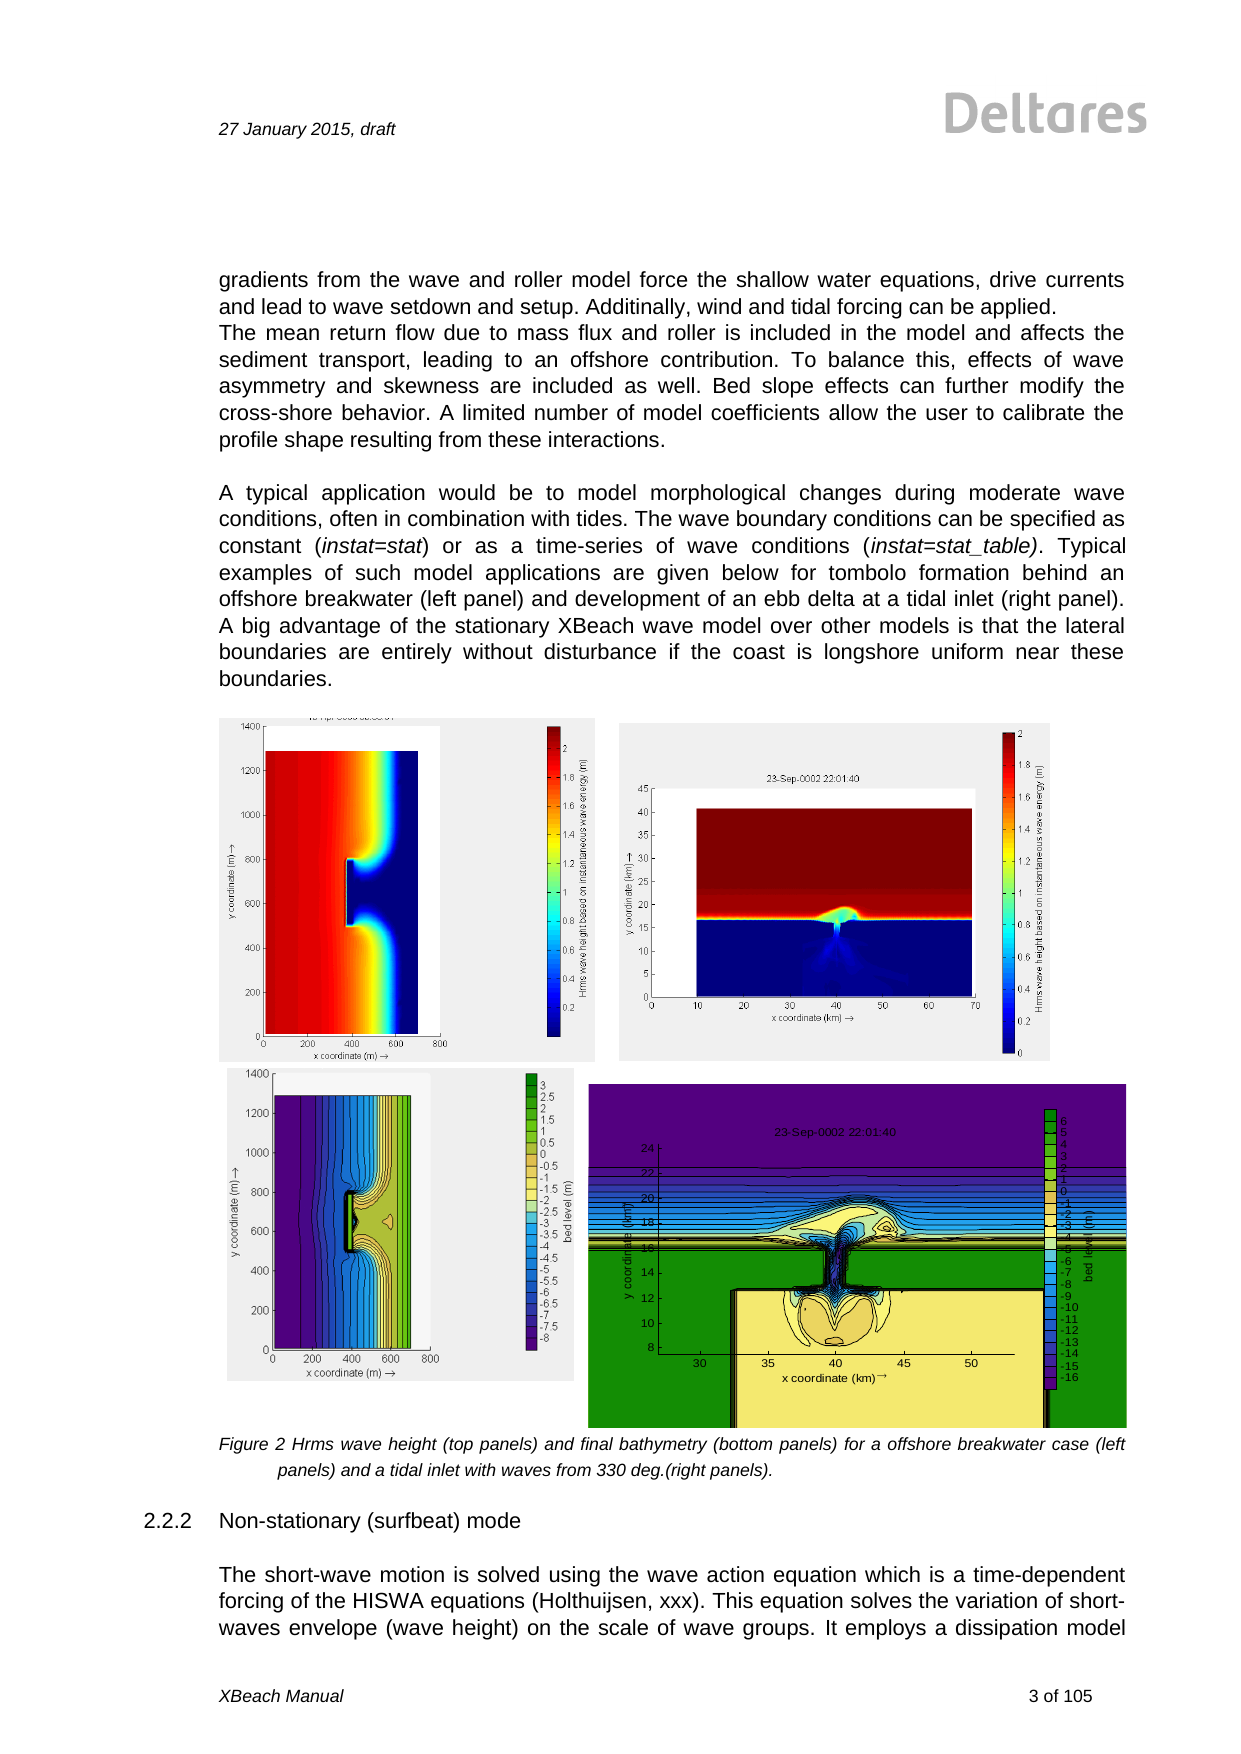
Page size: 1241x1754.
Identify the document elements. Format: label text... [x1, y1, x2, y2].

subtitle Non-stationary (surfbeat) mode [192, 1507, 1126, 1534]
picture [945, 75, 1147, 133]
text A typical application would be to model morphological changes during moderate wave conditions, often in combination with tides. The wave boundary conditions can be specified as constant (instat=stat) or as a time-series of wave conditions (instat=stat_table). Typical examples of such model applications are given below for tombolo formation behind an offshore breakwater (left panel) and development of an ebb delta at a tidal inlet (right panel). A big advantage of the stationary XBeach wave model over other models is that the lateral boundaries are entirely without disturbance if the coast is longshore uniform near these boundaries. [218, 478, 1126, 691]
text The mean return flow due to mass flux and roller is included in the model and affects the sediment transport, leading to an offshore contribution. To balance this, effects of wave asymmetry and skewness are included as well. Bed slope effects can further modify the cross-shore behavior. A limited number of model coefficients allow the user to calibrate the profile shape resulting from these interactions. [218, 319, 1126, 452]
